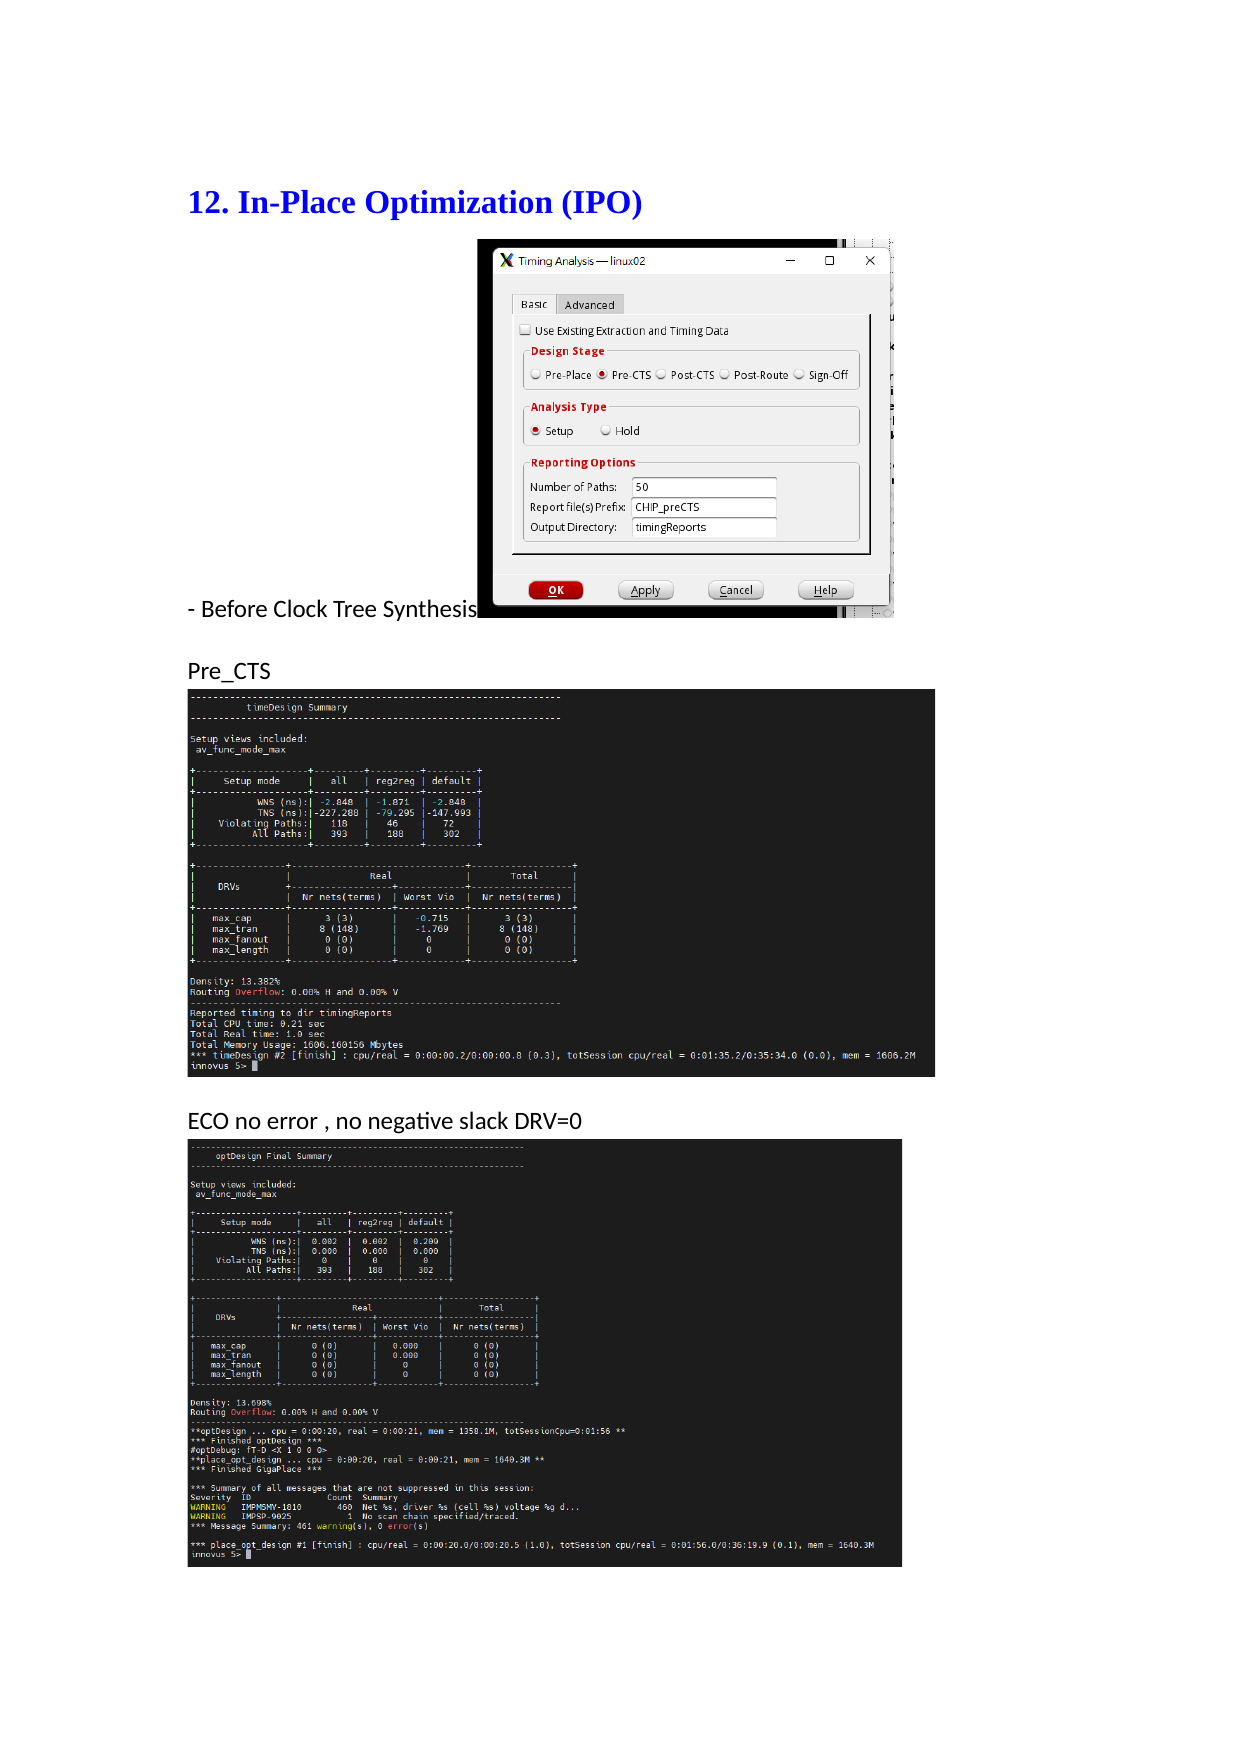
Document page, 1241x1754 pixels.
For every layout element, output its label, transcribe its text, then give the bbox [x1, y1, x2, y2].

picture [187, 689, 936, 1077]
picture [477, 239, 894, 618]
text ECO no error , no negative slack DRV=0 [187, 1102, 1053, 1139]
text Pre_CTS [187, 652, 1053, 689]
picture [187, 1139, 903, 1567]
text 12. In-Place Optimization (IPO) [187, 164, 1053, 239]
